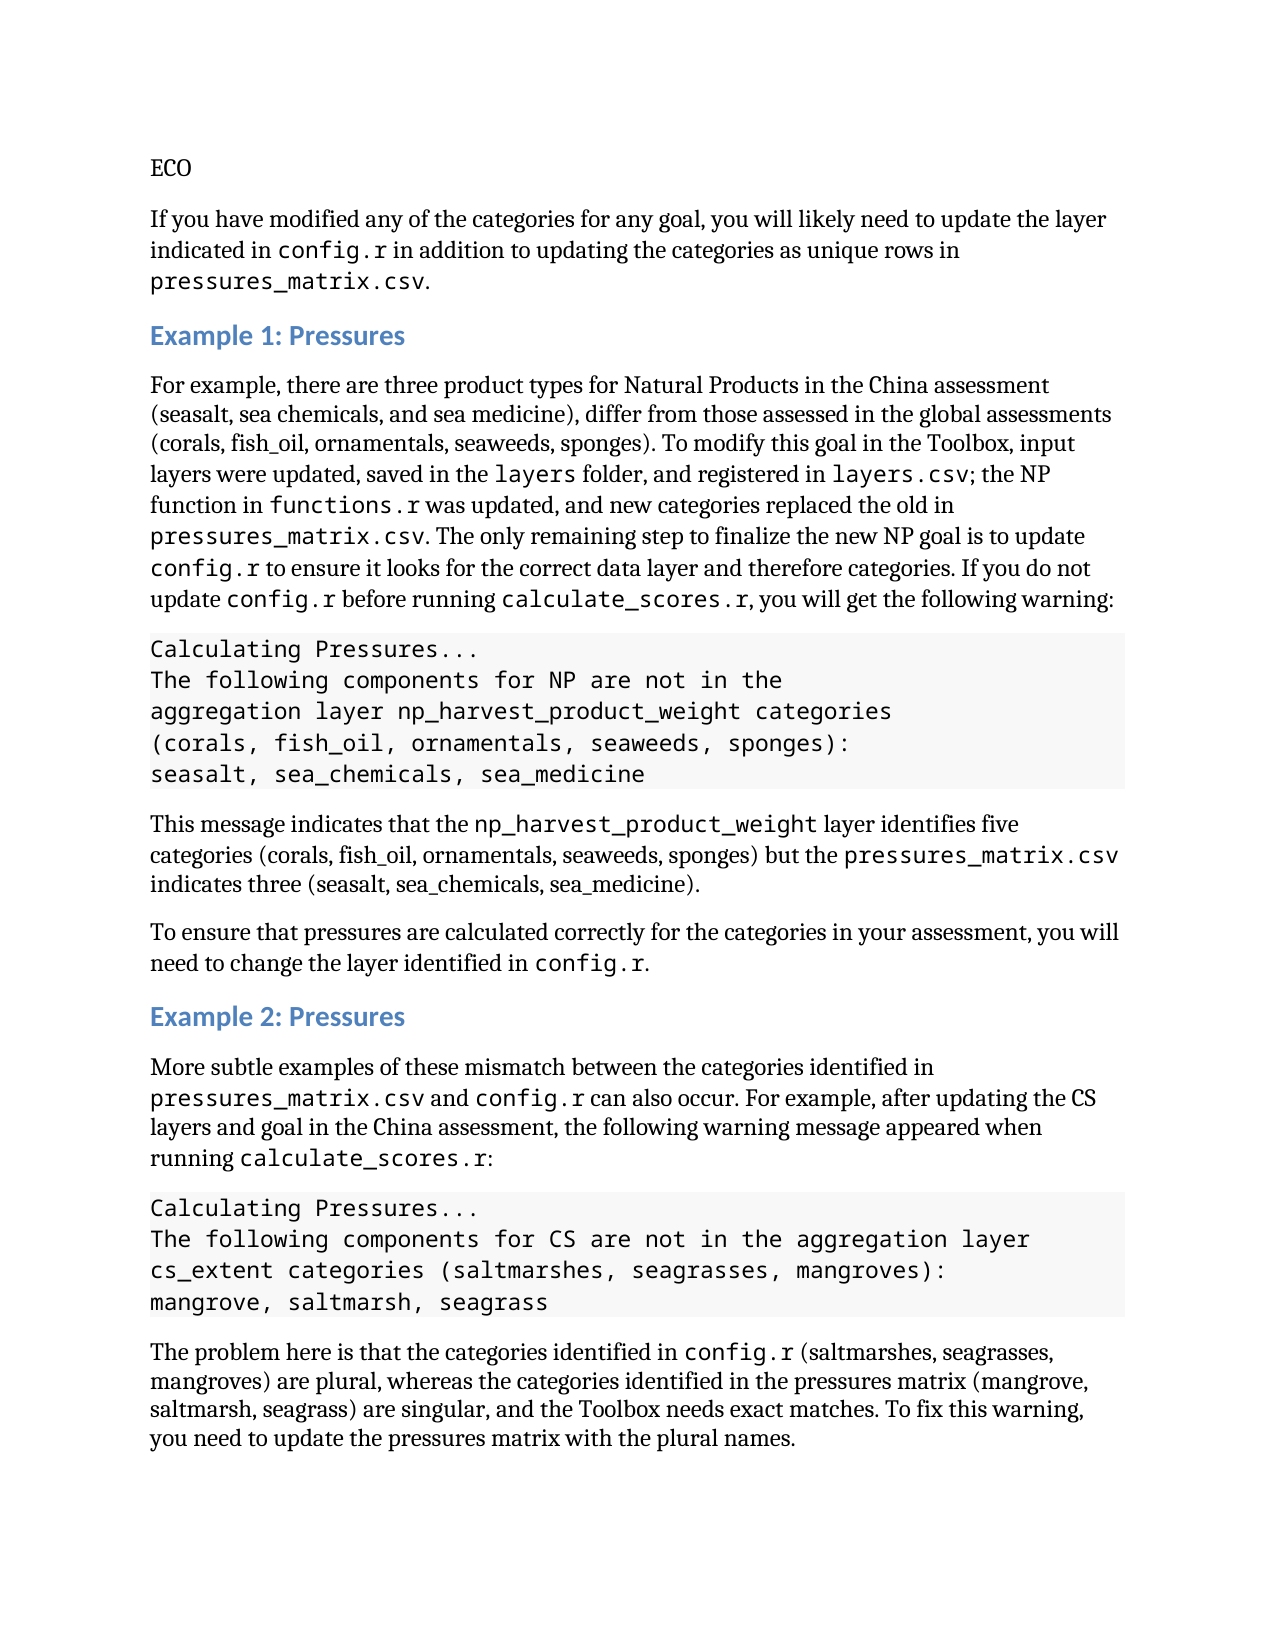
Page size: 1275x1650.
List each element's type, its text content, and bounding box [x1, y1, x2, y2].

text Calculating Pressures... The following components for NP are not in the aggregation layer np_harvest_product_weight categories (corals, fish_oil, ornamentals, seaweeds, sponges): seasalt, sea_chemicals, sea_medicine [150, 633, 1125, 789]
subtitle Example 1: Pressures [150, 317, 1125, 353]
text If you have modified any of the categories for any goal, you will likely need to update the layer indicated in config.r in addition to updating the categories as unique rows in pressures_matrix.csv. [150, 205, 1125, 296]
text This message indicates that the np_harvest_product_weight layer identifies five categories (corals, fish_oil, ornamentals, seaweeds, sponges) but the pressures_matrix.csv indicates three (seasalt, sea_chemicals, sea_medicine). [150, 808, 1125, 899]
text To ensure that pressures are calculated correctly for the categories in your assessment, you will need to change the layer identified in config.r. [150, 918, 1125, 978]
text More subtle examples of these mismatch between the categories identified in pressures_matrix.csv and config.r can also occur. For example, after updating the CS layers and goal in the China assessment, the following warning message appeared when running calculate_scores.r: [150, 1053, 1125, 1173]
subtitle Example 2: Pressures [150, 998, 1125, 1034]
text Calculating Pressures... The following components for CS are not in the aggregation layer cs_extent categories (saltmarshes, seagrasses, mangroves): mangrove, saltmarsh, seagrass [150, 1192, 1125, 1317]
text The problem here is that the categories identified in config.r (saltmarshes, seagrasses, mangroves) are plural, whereas the categories identified in the pressures matrix (mangrove, saltmarsh, seagrass) are singular, and the Toolbox needs exact matches. To fix this warning, you need to update the pressures matrix with the plural names. [150, 1335, 1125, 1453]
table_cell ECO [139, 150, 1275, 186]
text For example, there are three product types for Natural Products in the China assessment (seasalt, sea chemicals, and sea medicine), differ from those assessed in the global assessments (corals, fish_oil, ornamentals, seaweeds, sponges). To modify this goal in the Toolbox, input layers were updated, saved in the layers folder, and registered in layers.csv; the NP function in functions.r was updated, and new categories replaced the old in pressures_matrix.csv. The only remaining step to finalize the new NP goal is to update config.r to ensure it looks for the correct data layer and therefore categories. If you do not update config.r before running calculate_scores.r, you will get the following warning: [150, 371, 1125, 614]
